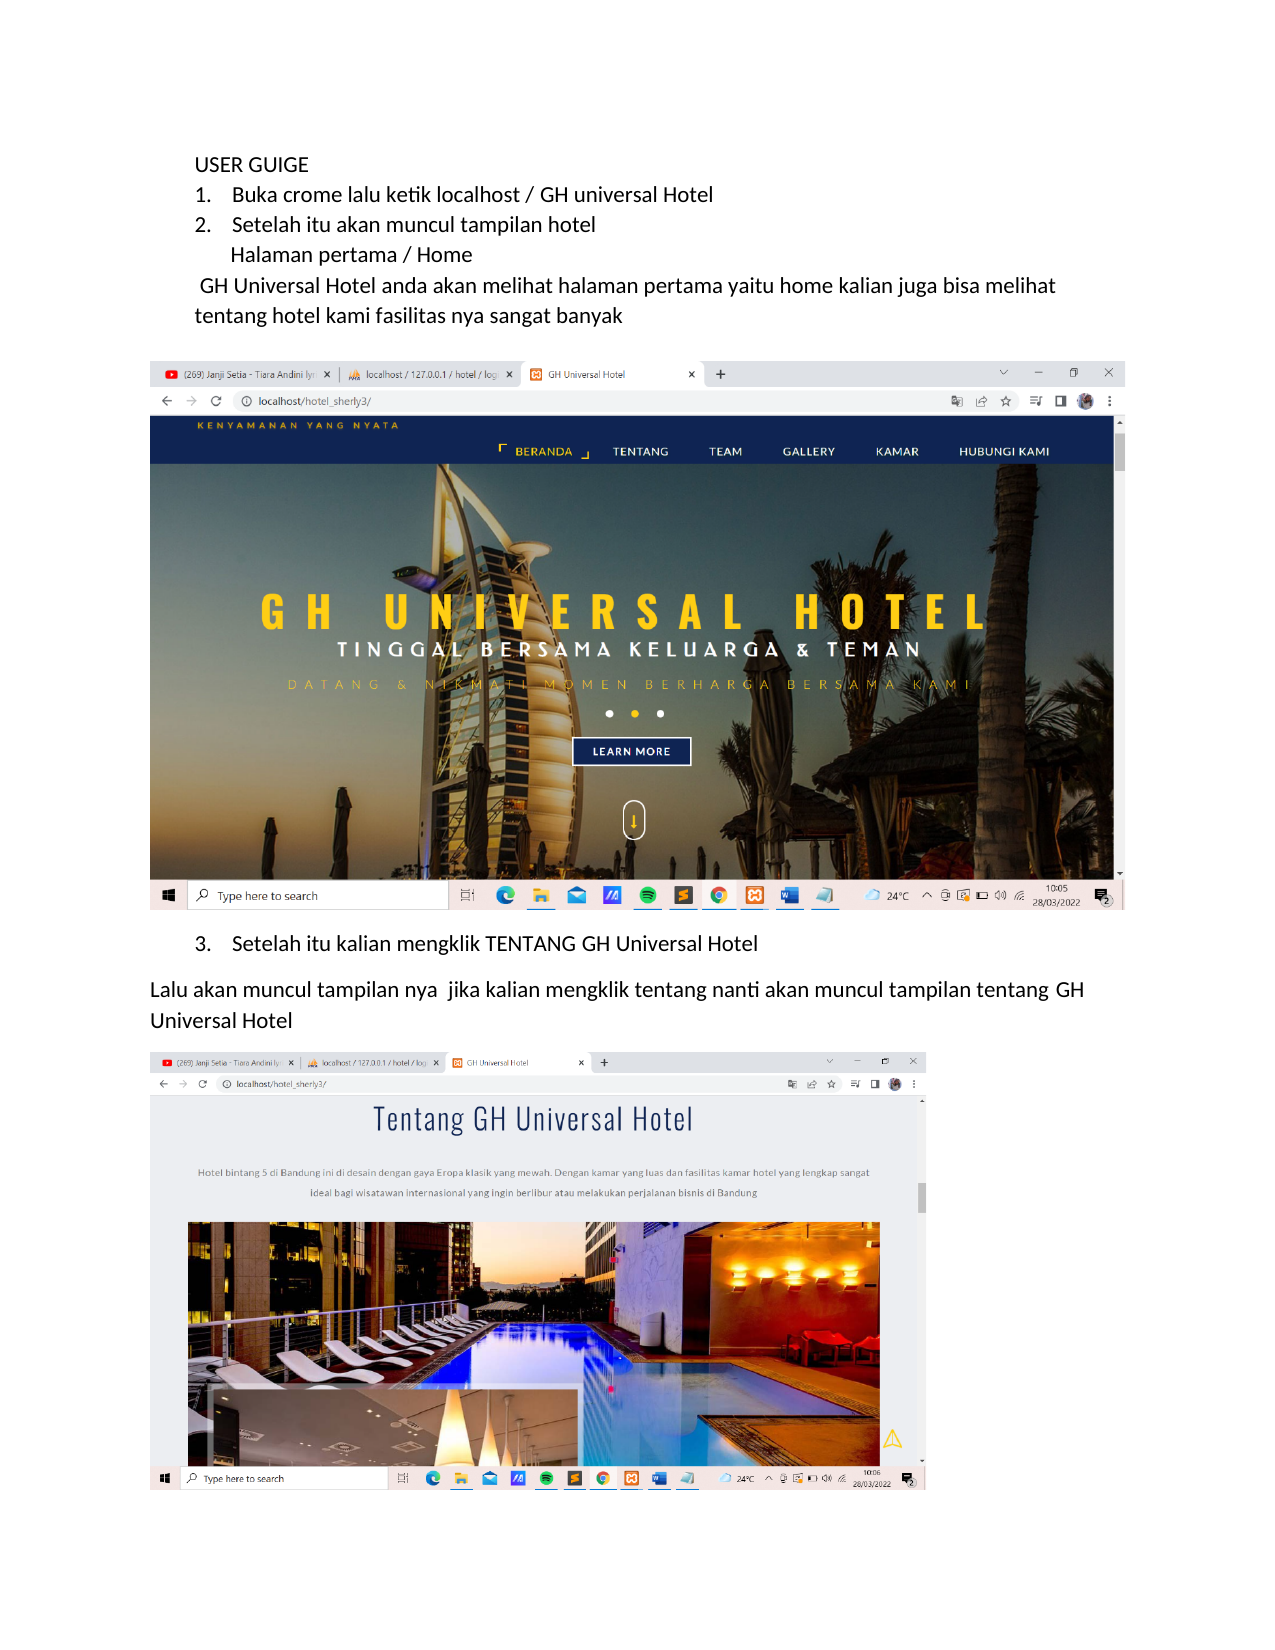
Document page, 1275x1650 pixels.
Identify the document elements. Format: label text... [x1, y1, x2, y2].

picture [150, 361, 1125, 910]
list Setelah itu akan muncul tampilan hotel [194, 210, 1125, 238]
list GH Universal Hotel anda akan melihat halaman pertama yaitu home kalian juga bisa melihat tentang hotel kami fasilitas nya sangat banyak [194, 271, 1125, 329]
list Buka crome lalu ketik localhost / GH universal Hotel [194, 180, 1125, 208]
list USER GUIGE [194, 150, 1125, 178]
list Setelah itu kalian mengklik TENTANG GH Universal Hotel [194, 929, 1125, 957]
text Lalu akan muncul tampilan nya jika kalian mengklik tentang nanti akan muncul tampilan tentang GH Universal Hotel [150, 976, 1125, 1034]
picture [150, 1052, 927, 1490]
list Halaman pertama / Home [194, 241, 1125, 269]
